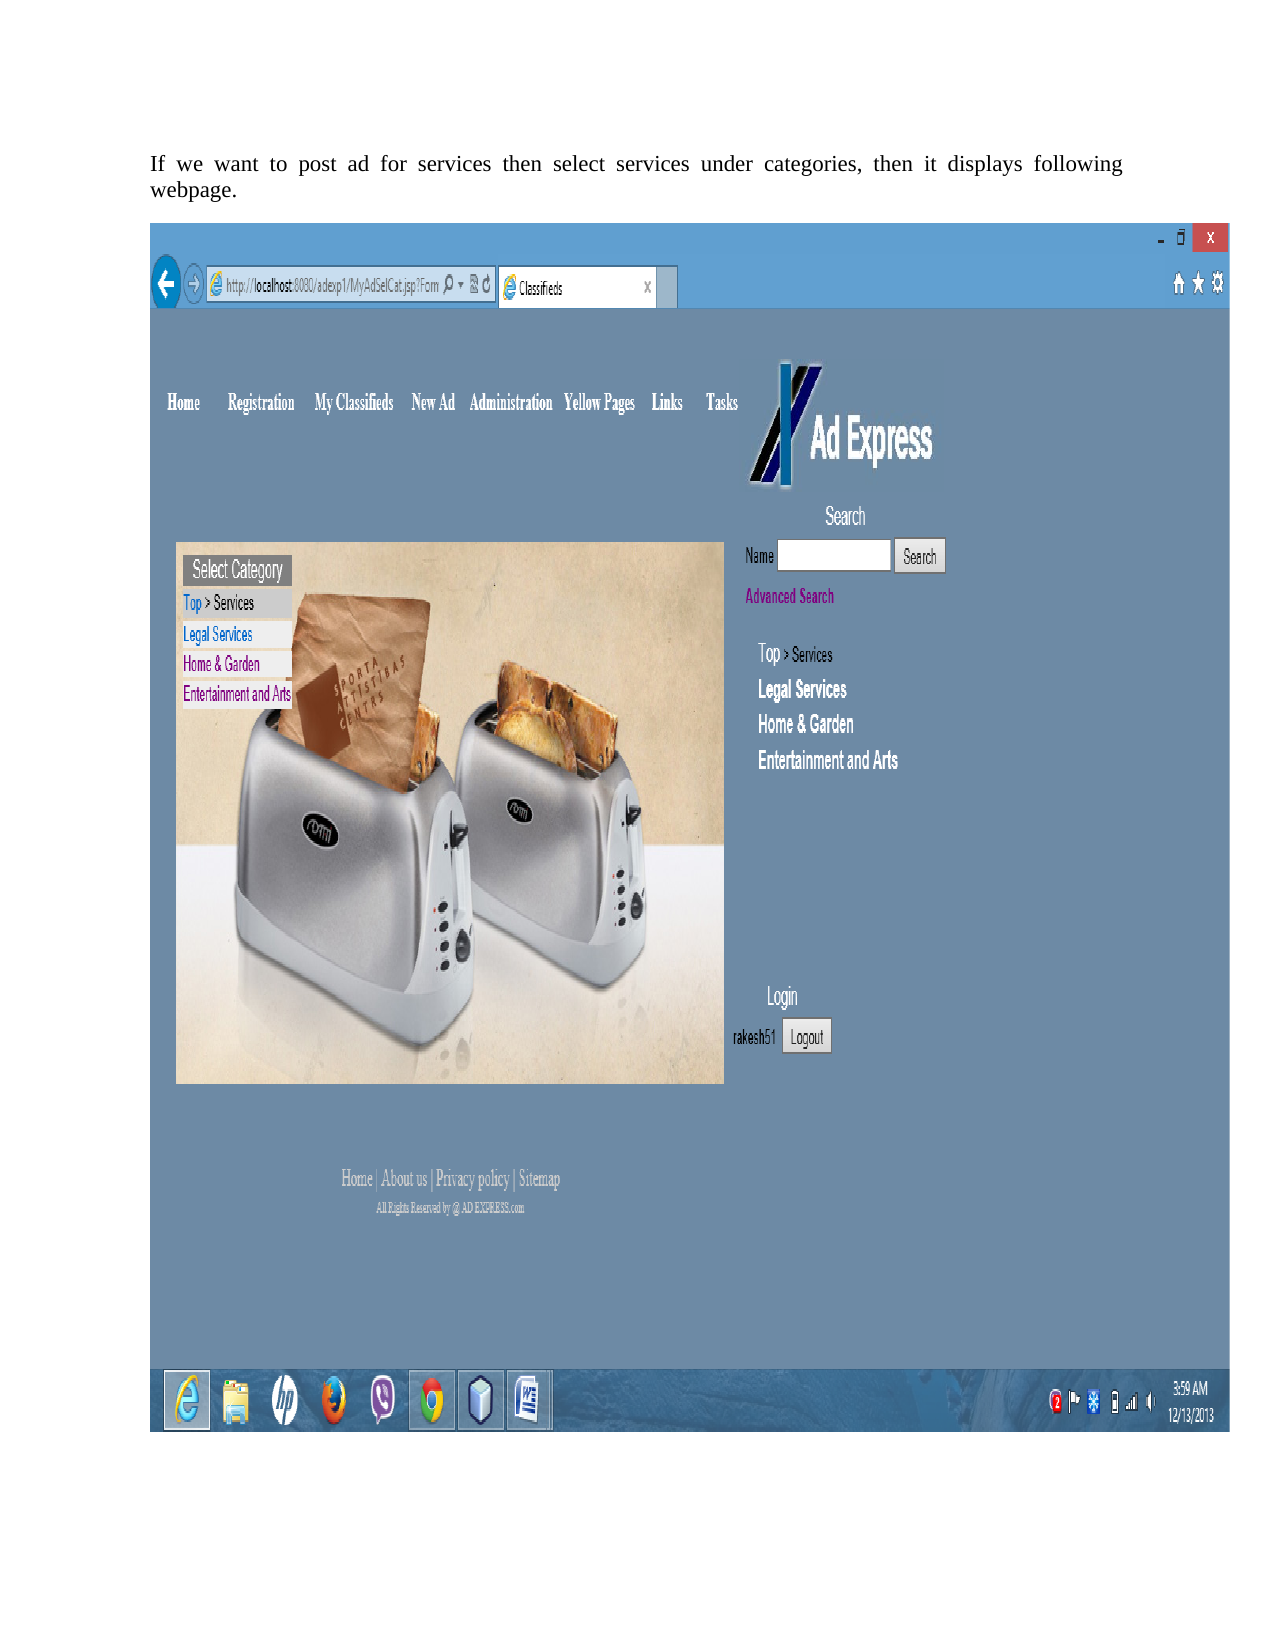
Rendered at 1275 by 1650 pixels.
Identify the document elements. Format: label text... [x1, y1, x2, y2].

picture [150, 223, 1230, 1432]
text If we want to post ad for services then select services under categories, then it displays following webpage. [150, 150, 1125, 203]
